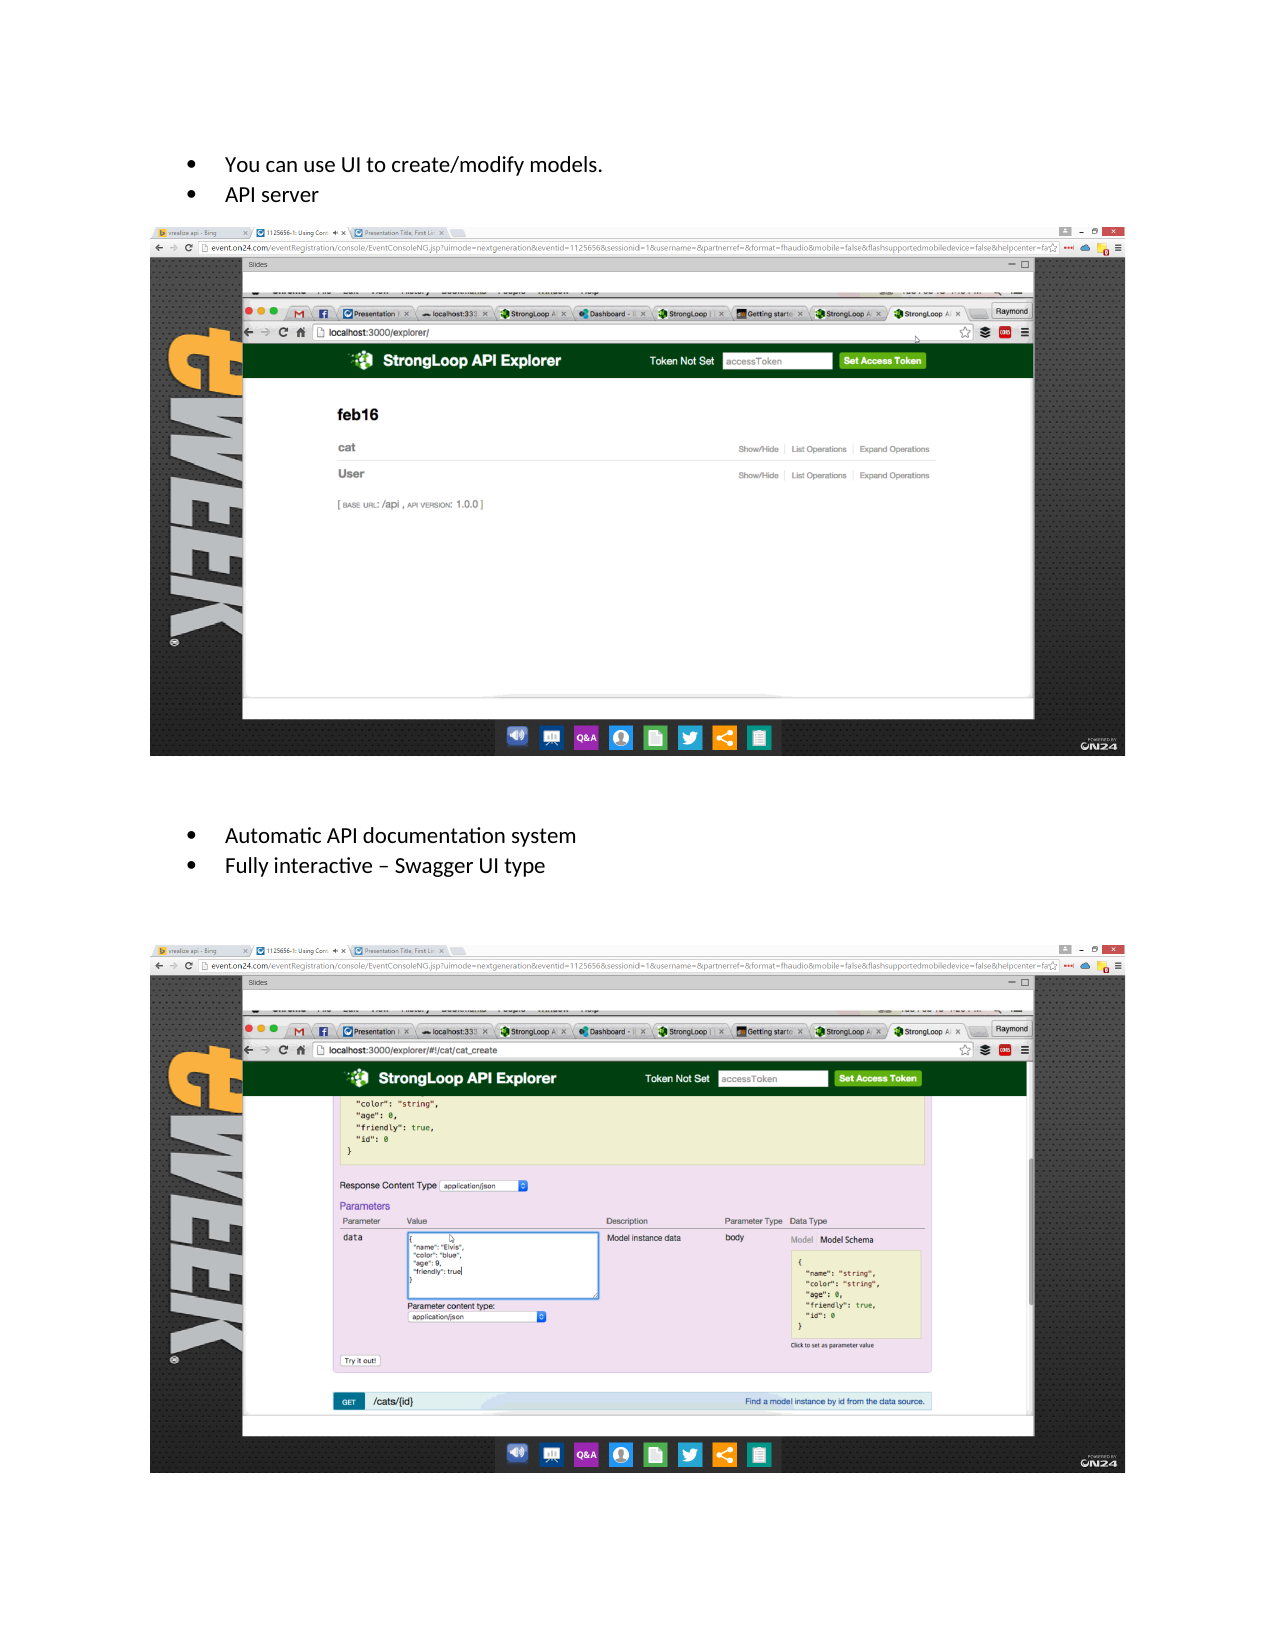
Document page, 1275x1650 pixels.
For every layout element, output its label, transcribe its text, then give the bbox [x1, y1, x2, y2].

list API server [187, 180, 1125, 208]
list Automatic API documentation system [187, 821, 1125, 849]
picture [150, 227, 1125, 756]
list You can use UI to create/modify models. [187, 150, 1125, 178]
list Fully interactive – Swagger UI type [187, 851, 1125, 879]
picture [150, 945, 1125, 1473]
